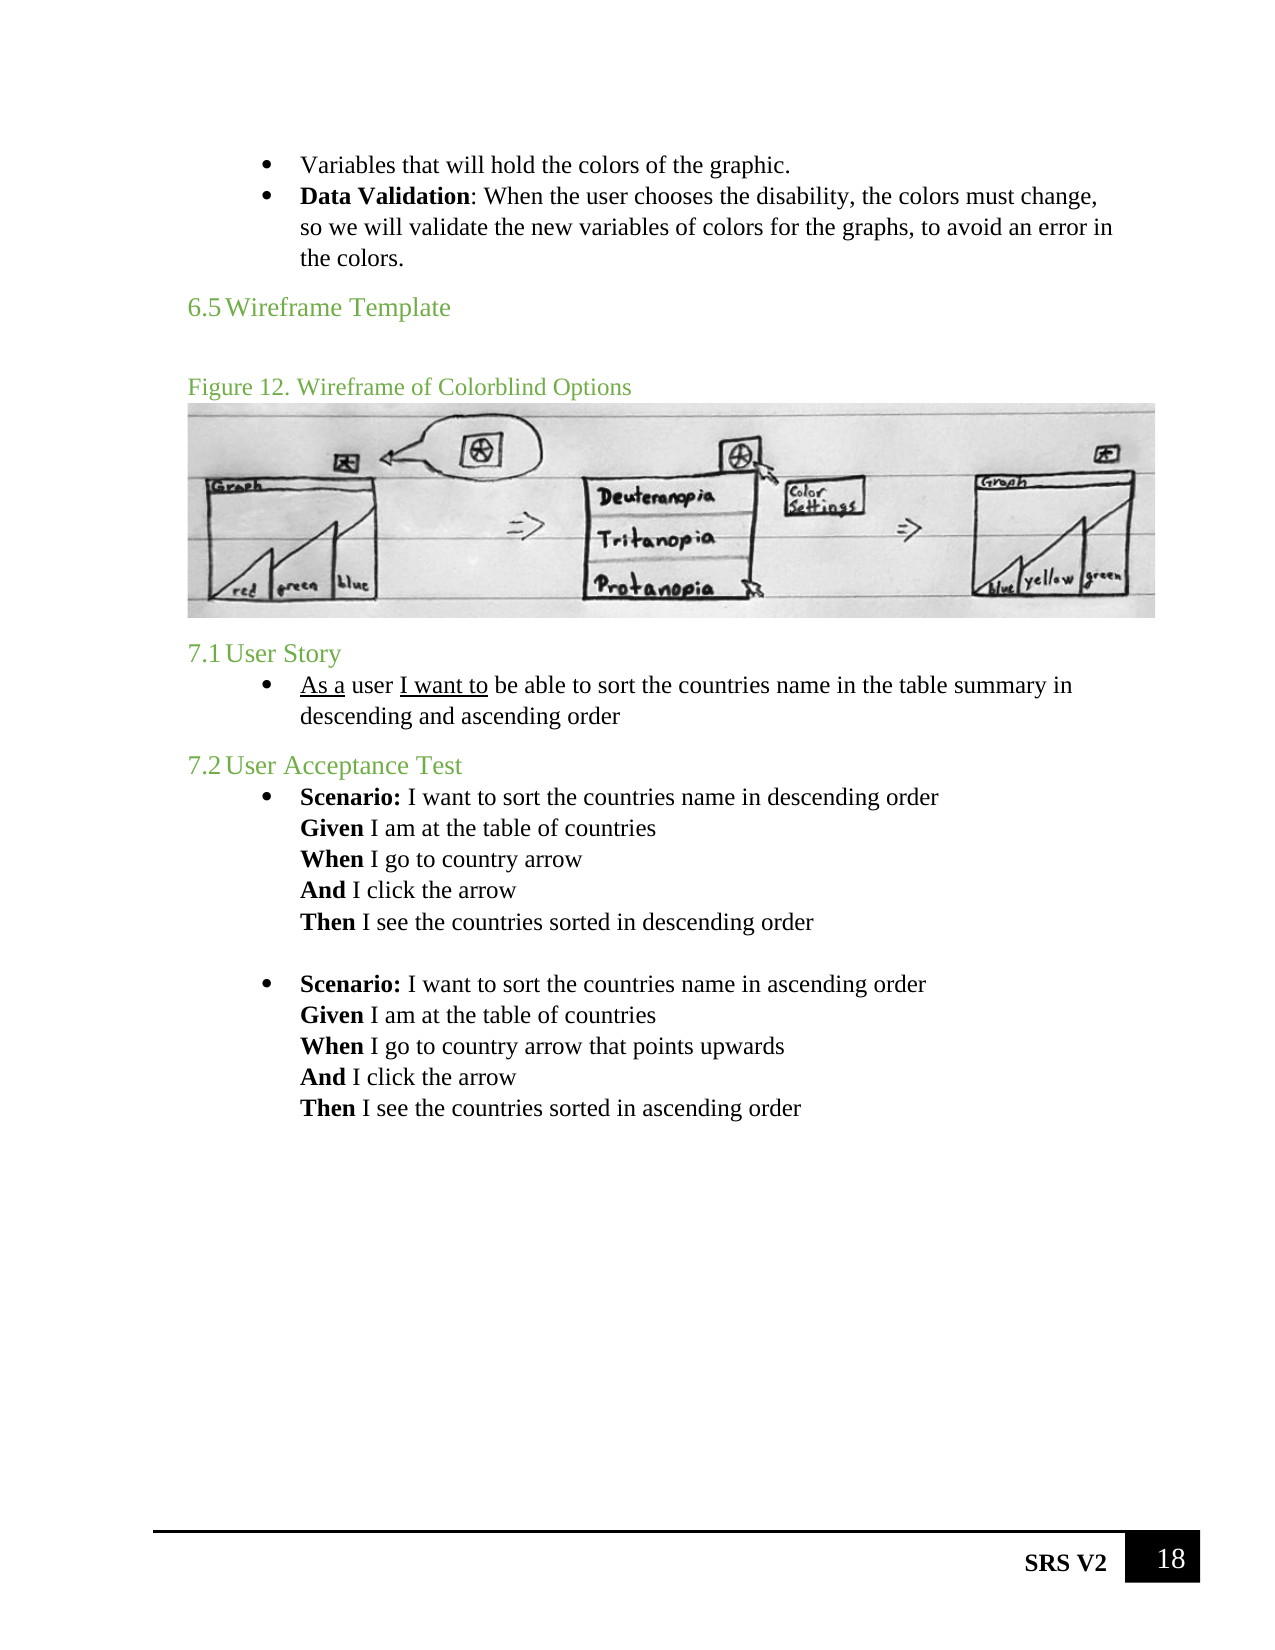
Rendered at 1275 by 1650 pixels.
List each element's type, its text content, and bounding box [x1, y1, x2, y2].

list When I go to country arrow that points upwards [300, 1031, 1125, 1059]
subtitle User Story [187, 637, 1125, 668]
list Then I see the countries sorted in descending order [300, 907, 1125, 935]
list Variables that will hold the colors of the graphic. [262, 150, 1125, 179]
list When I go to country arrow [300, 844, 1125, 873]
subtitle Wireframe Template [187, 291, 1125, 322]
subtitle Figure 12. Wireframe of Colorblind Options [187, 372, 1125, 401]
list Given I am at the table of countries [300, 813, 1125, 842]
list As a user I want to be able to sort the countries name in the table summary in descending and ascending order [262, 670, 1125, 730]
picture [187, 403, 1156, 618]
list Given I am at the table of countries [300, 1000, 1125, 1028]
subtitle User Acceptance Test [187, 749, 1125, 780]
list Data Validation: When the user chooses the disability, the colors must change, so we will validate the new variables of colors for the graphs, to avoid an error in the colors. [262, 181, 1125, 272]
list And I click the arrow [300, 876, 1125, 904]
list Scenario: I want to sort the countries name in descending order [262, 782, 1125, 811]
list Then I see the countries sorted in ascending order [300, 1093, 1125, 1122]
list And I click the arrow [300, 1062, 1125, 1091]
list Scenario: I want to sort the countries name in ascending order [262, 969, 1125, 997]
